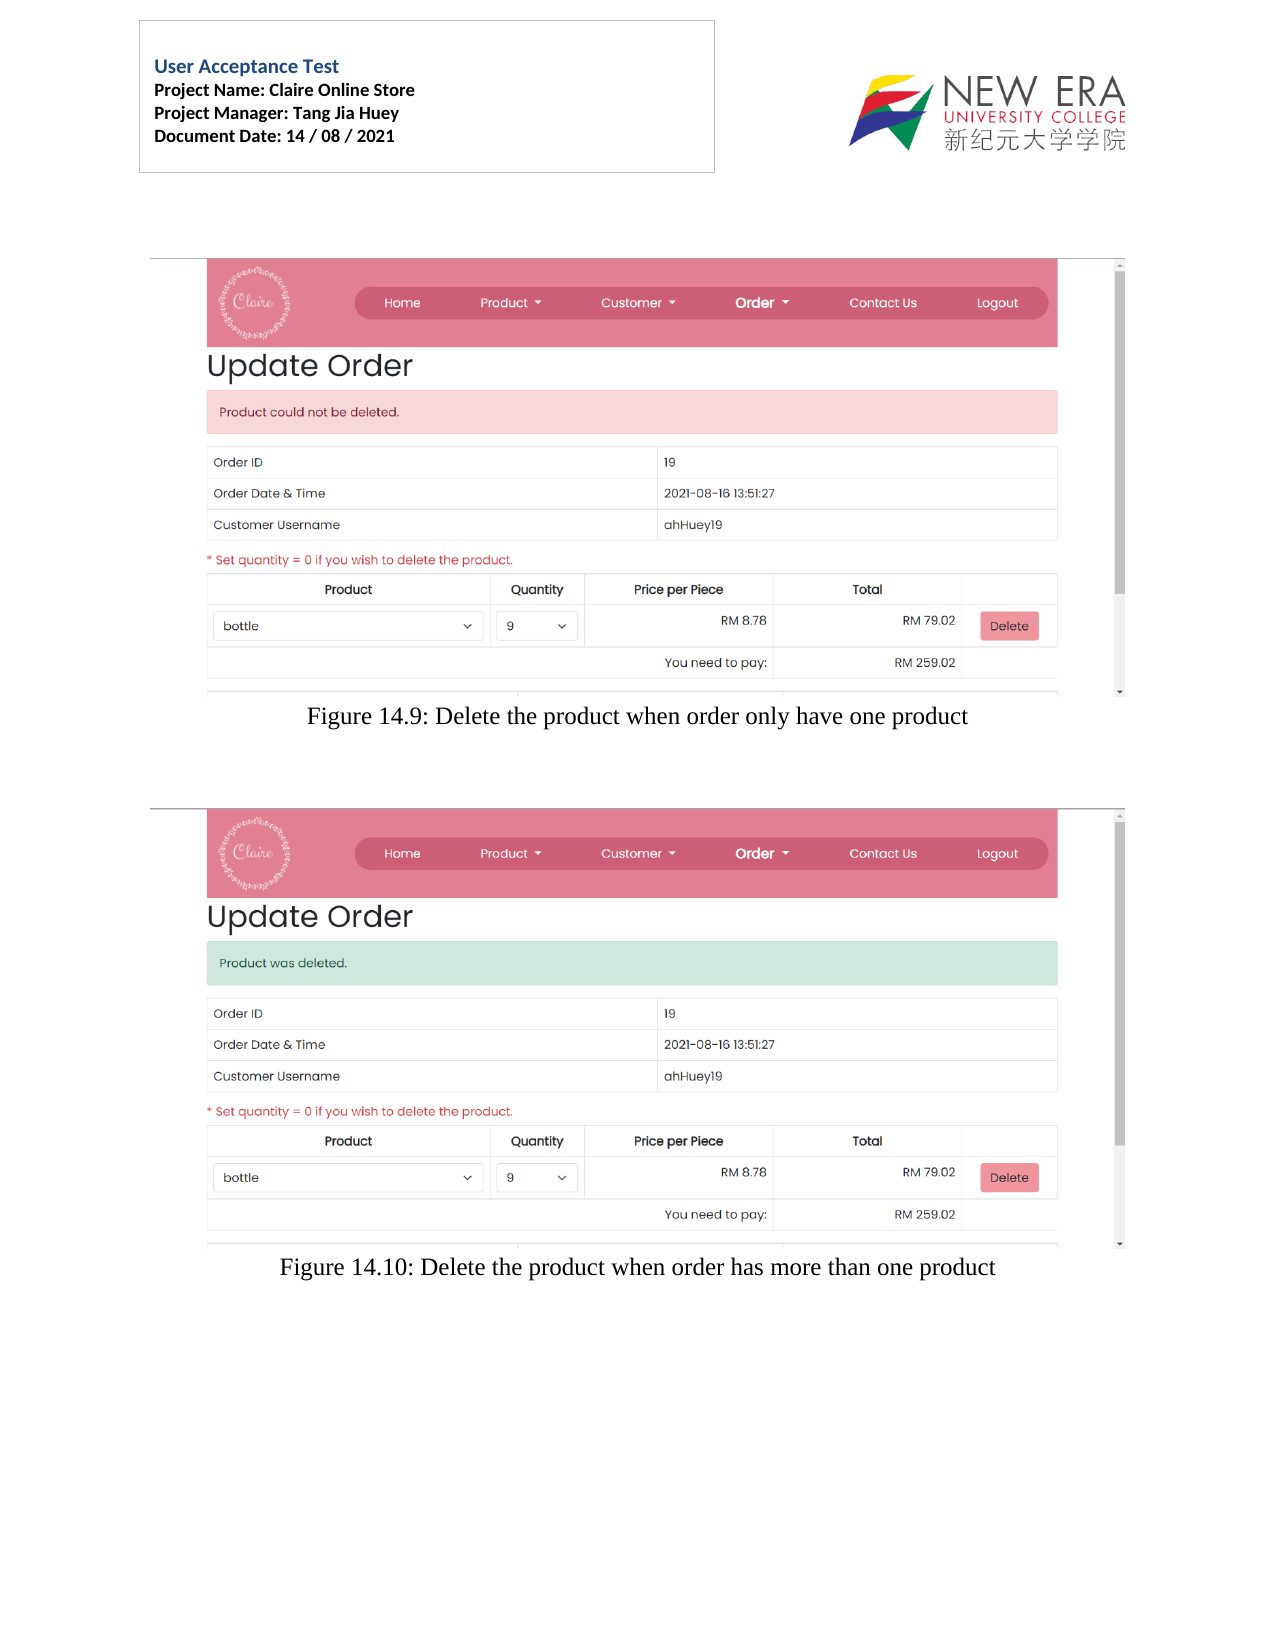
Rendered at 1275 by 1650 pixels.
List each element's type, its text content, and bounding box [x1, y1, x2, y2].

picture [848, 75, 1125, 151]
picture [150, 258, 1125, 697]
text Figure 14.9: Delete the product when order only have one product [150, 701, 1125, 730]
picture [150, 808, 1125, 1249]
text Figure 14.10: Delete the product when order has more than one product [150, 1252, 1125, 1281]
